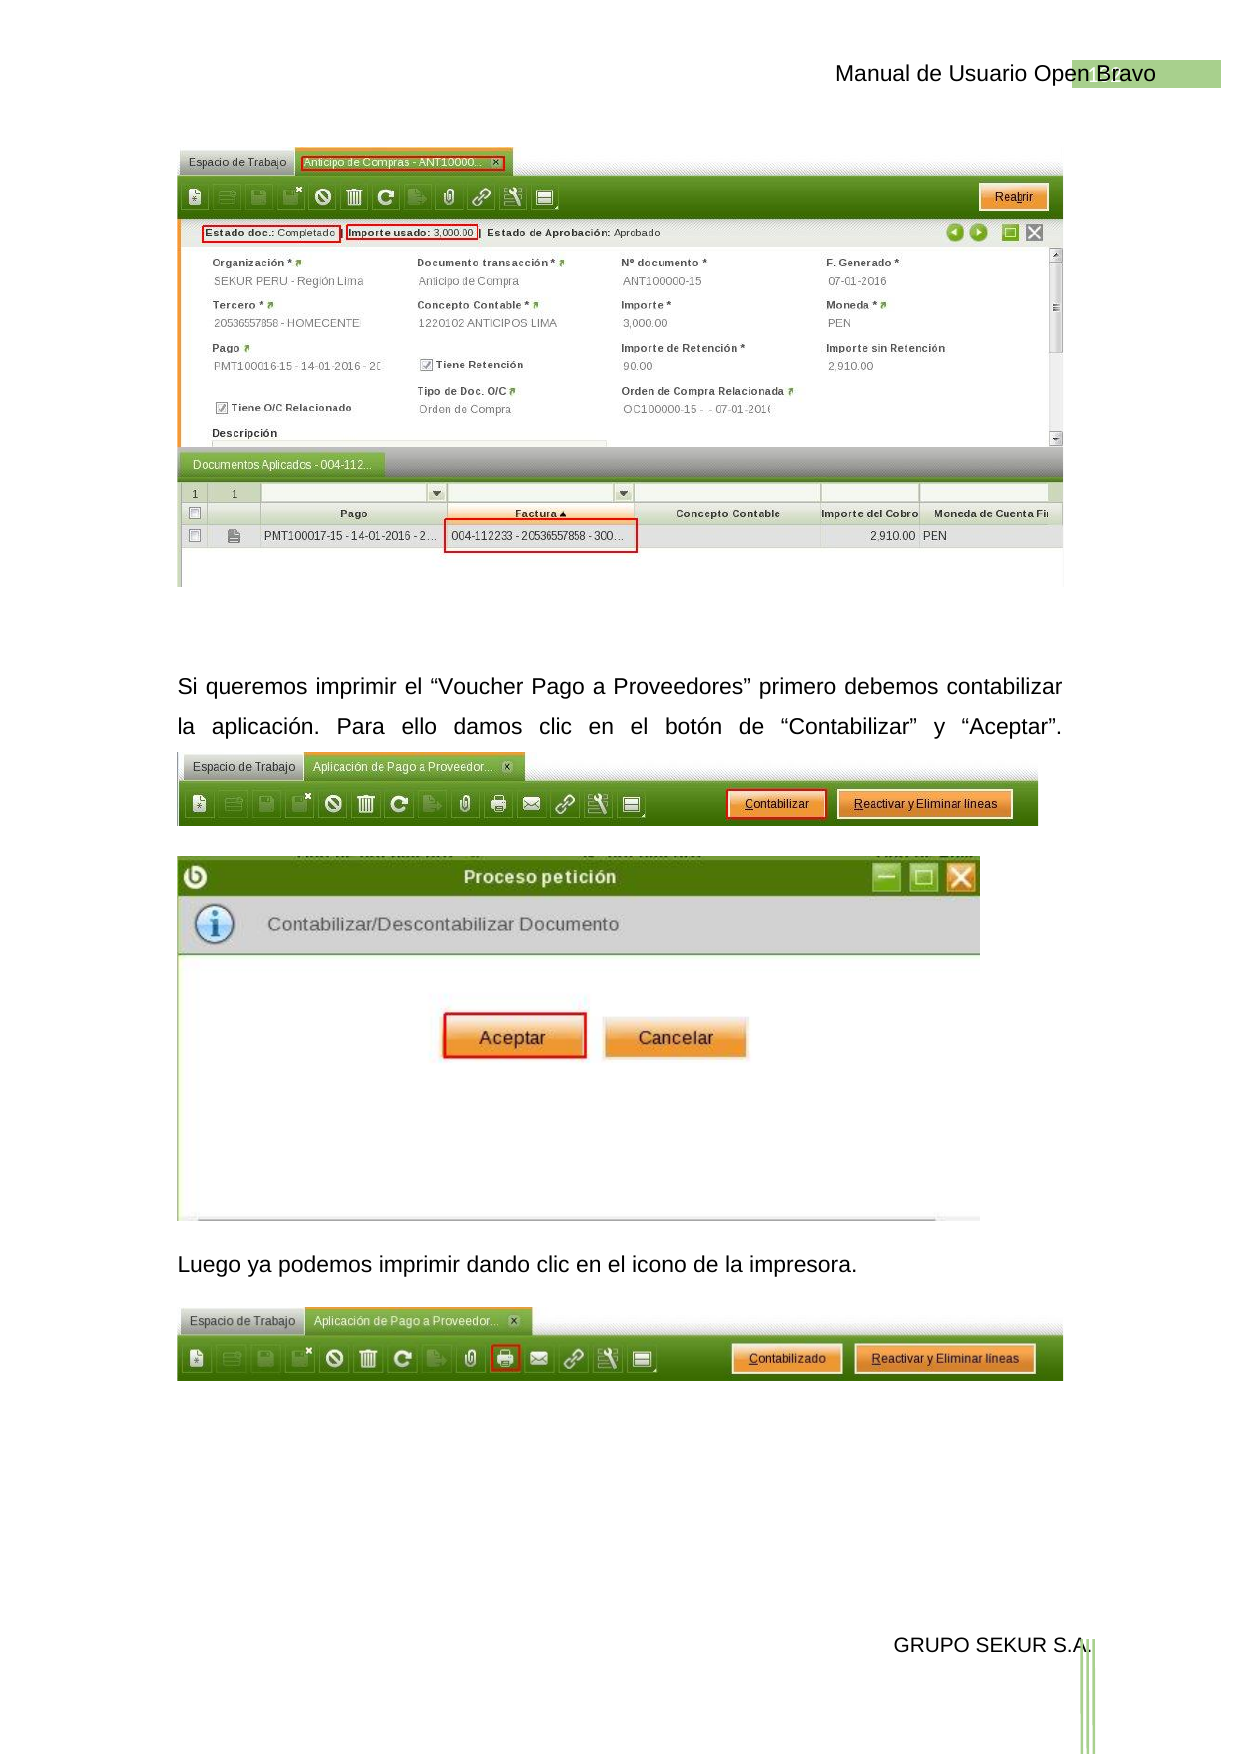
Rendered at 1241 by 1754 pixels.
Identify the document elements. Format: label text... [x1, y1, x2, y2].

picture [177, 856, 980, 1221]
text Luego ya podemos imprimir dando clic en el icono de la impresora. [177, 1251, 1063, 1278]
picture [177, 1307, 1064, 1381]
picture [177, 752, 1039, 826]
picture [177, 147, 1064, 587]
